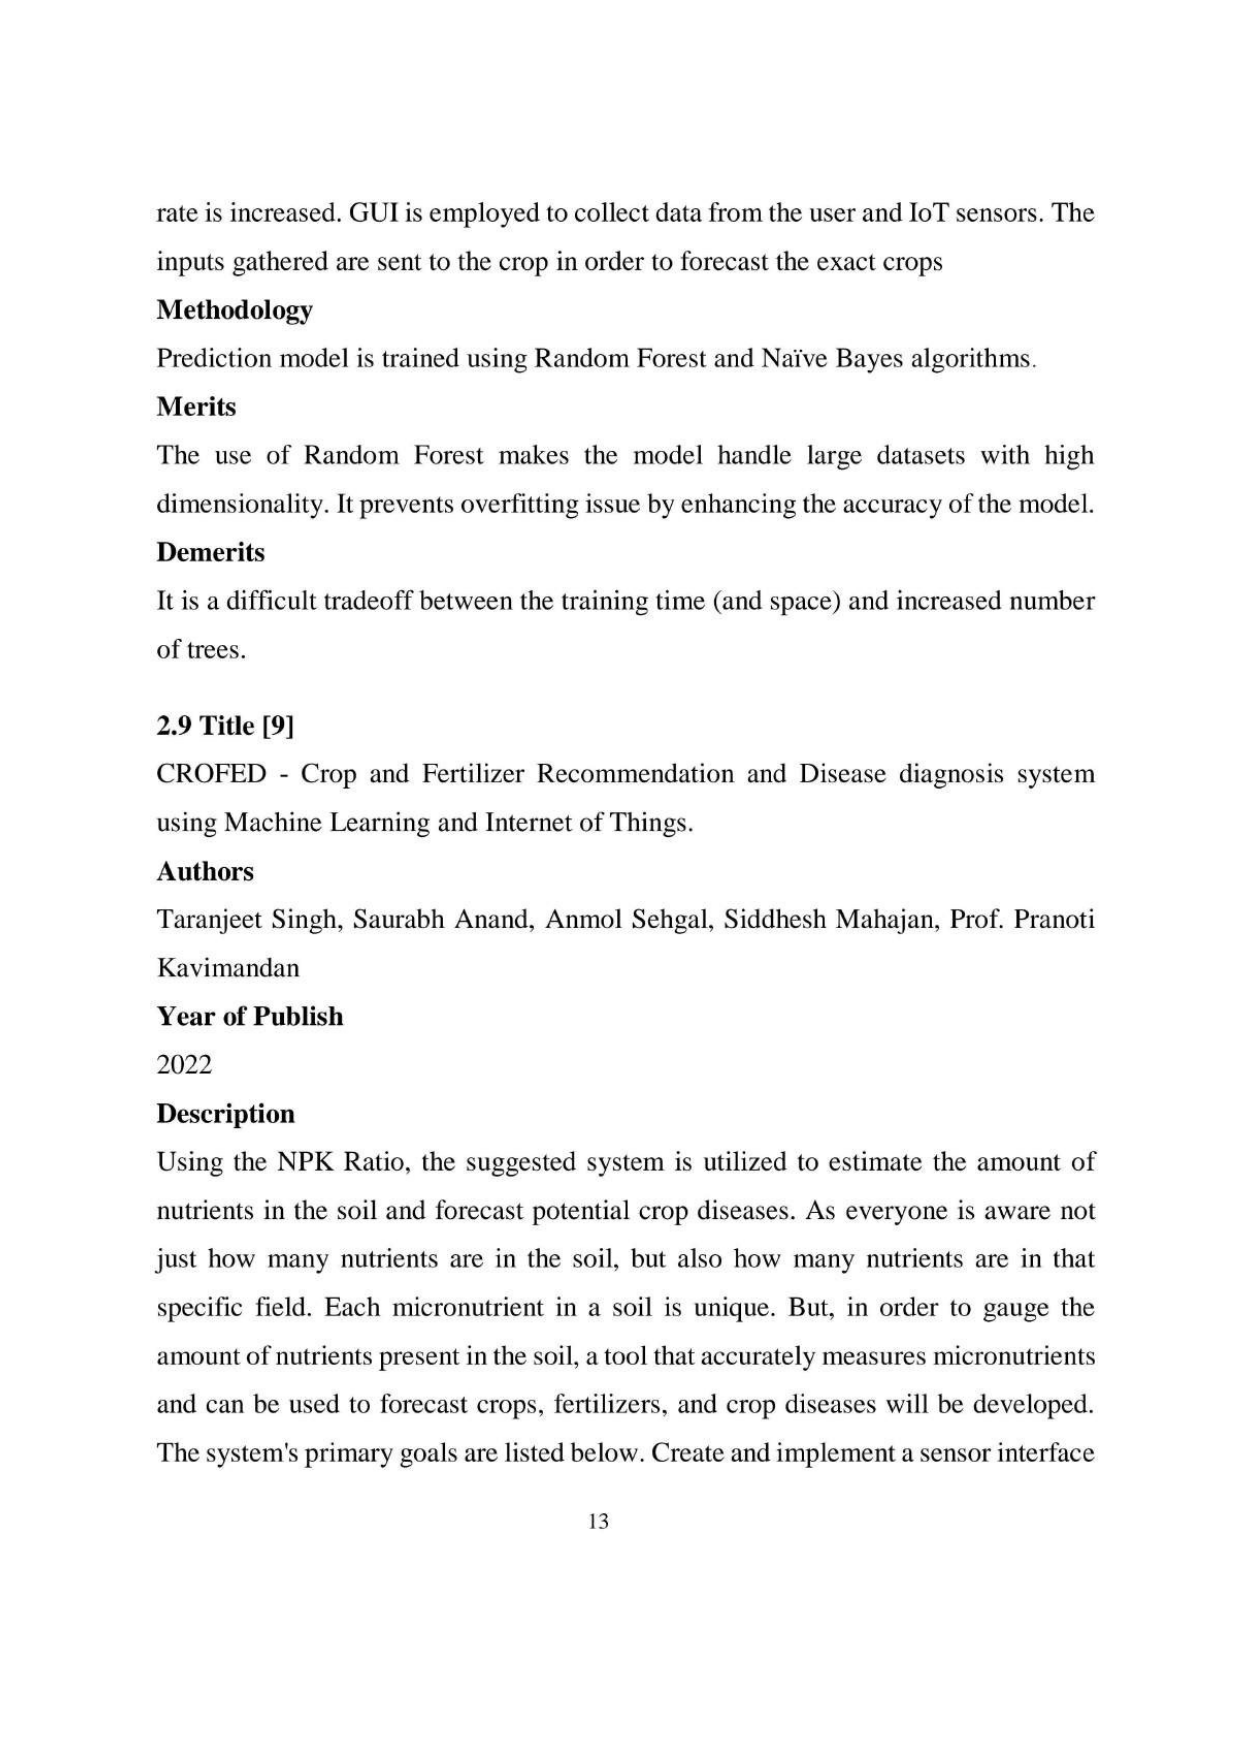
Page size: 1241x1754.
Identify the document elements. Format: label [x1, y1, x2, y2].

picture [150, 199, 1099, 1534]
